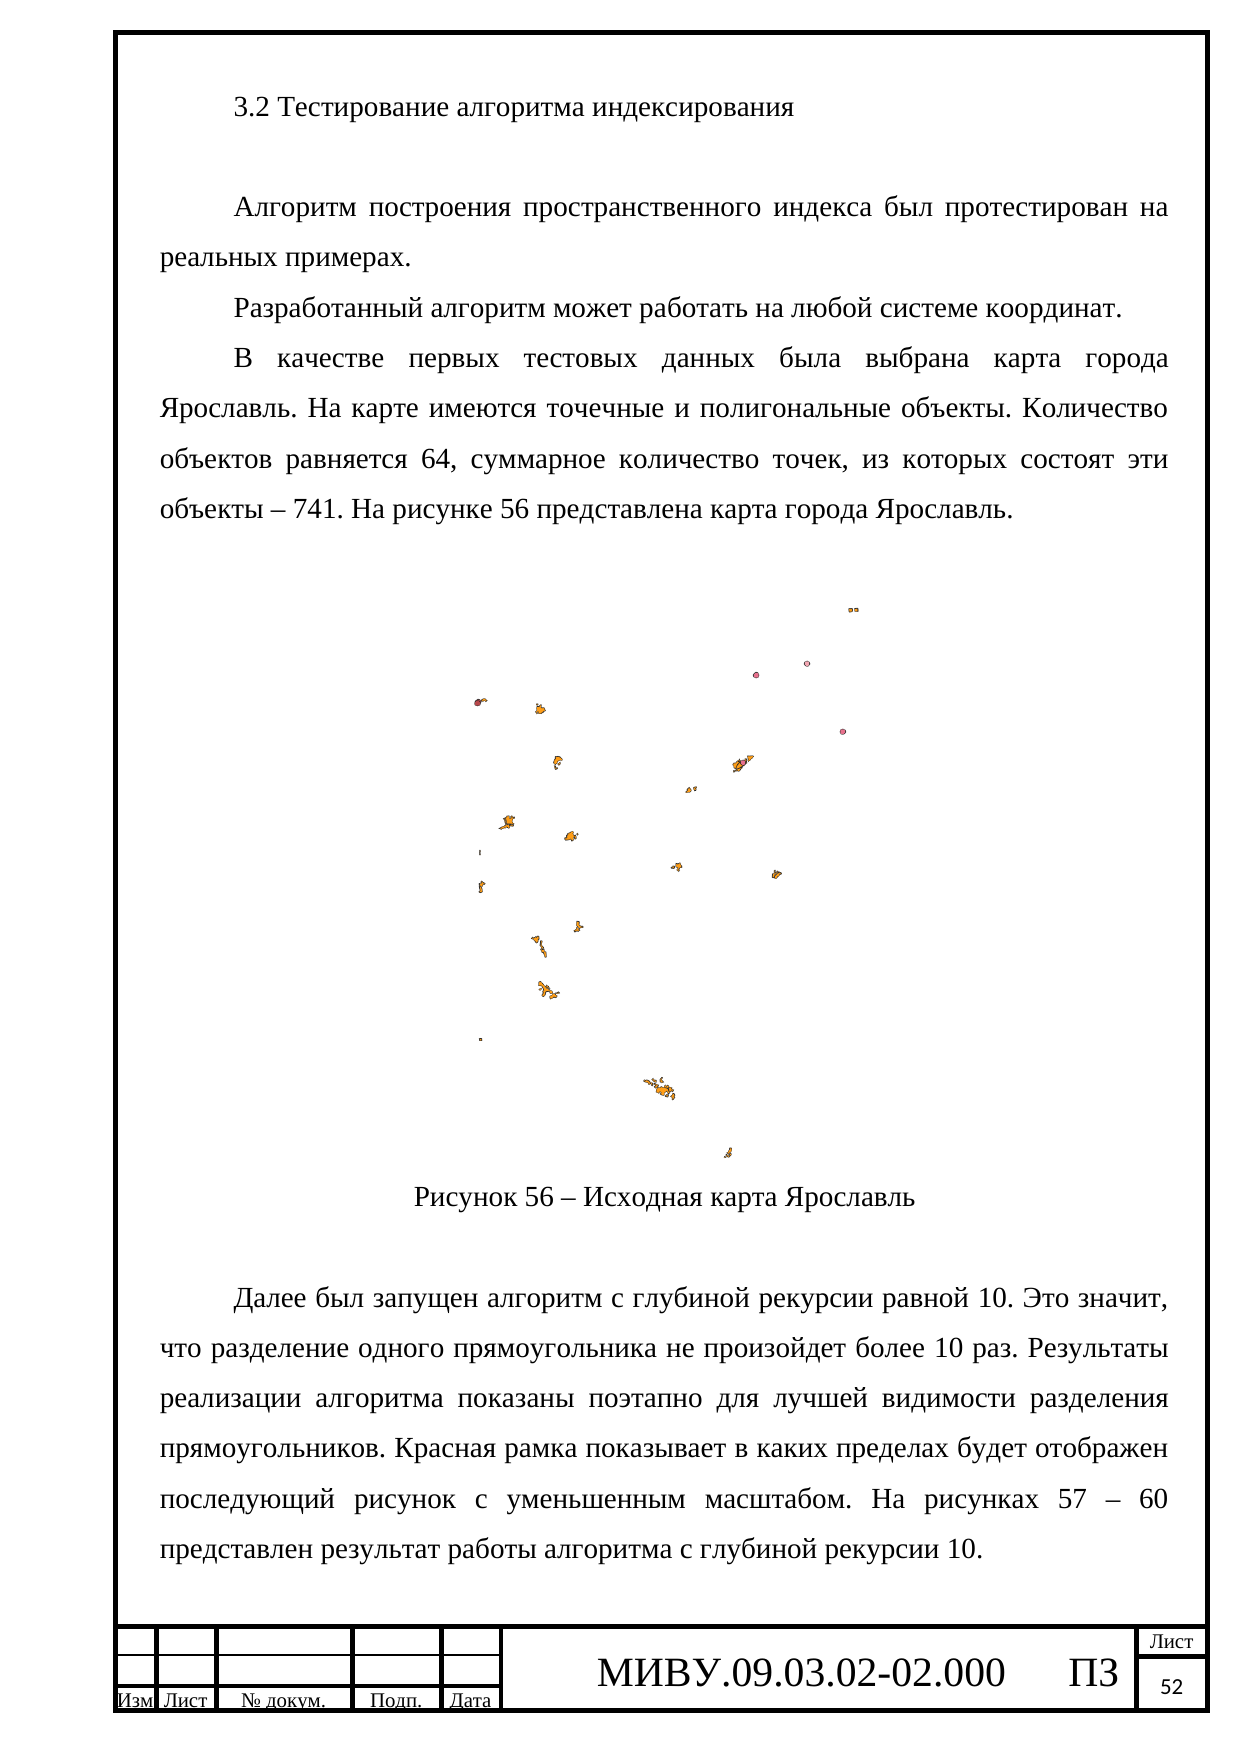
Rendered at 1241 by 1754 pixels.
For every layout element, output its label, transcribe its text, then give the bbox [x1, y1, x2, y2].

text Далее был запущен алгоритм с глубиной рекурсии равной 10. Это значит, что разделение одного прямоугольника не произойдет более 10 раз. Результаты реализации алгоритма показаны поэтапно для лучшей видимости разделения прямоугольников. Красная рамка показывает в каких пределах будет отображен последующий рисунок с уменьшенным масштабом. На рисунках 57 – 60 представлен результат работы алгоритма с глубиной рекурсии 10. [159, 1280, 1169, 1565]
text Разработанный алгоритм может работать на любой системе координат. [159, 290, 1169, 323]
picture [456, 591, 873, 1163]
text Рисунок 56 – Исходная карта Ярославль [159, 1179, 1169, 1213]
subtitle 3.2 Тестирование алгоритма индексирования [159, 89, 1169, 122]
text Алгоритм построения пространственного индекса был протестирован на реальных примерах. [159, 189, 1169, 273]
text В качестве первых тестовых данных была выбрана карта города Ярославль. На карте имеются точечные и полигональные объекты. Количество объектов равняется 64, суммарное количество точек, из которых состоят эти объекты – 741. На рисунке 56 представлена карта города Ярославль. [159, 340, 1169, 525]
